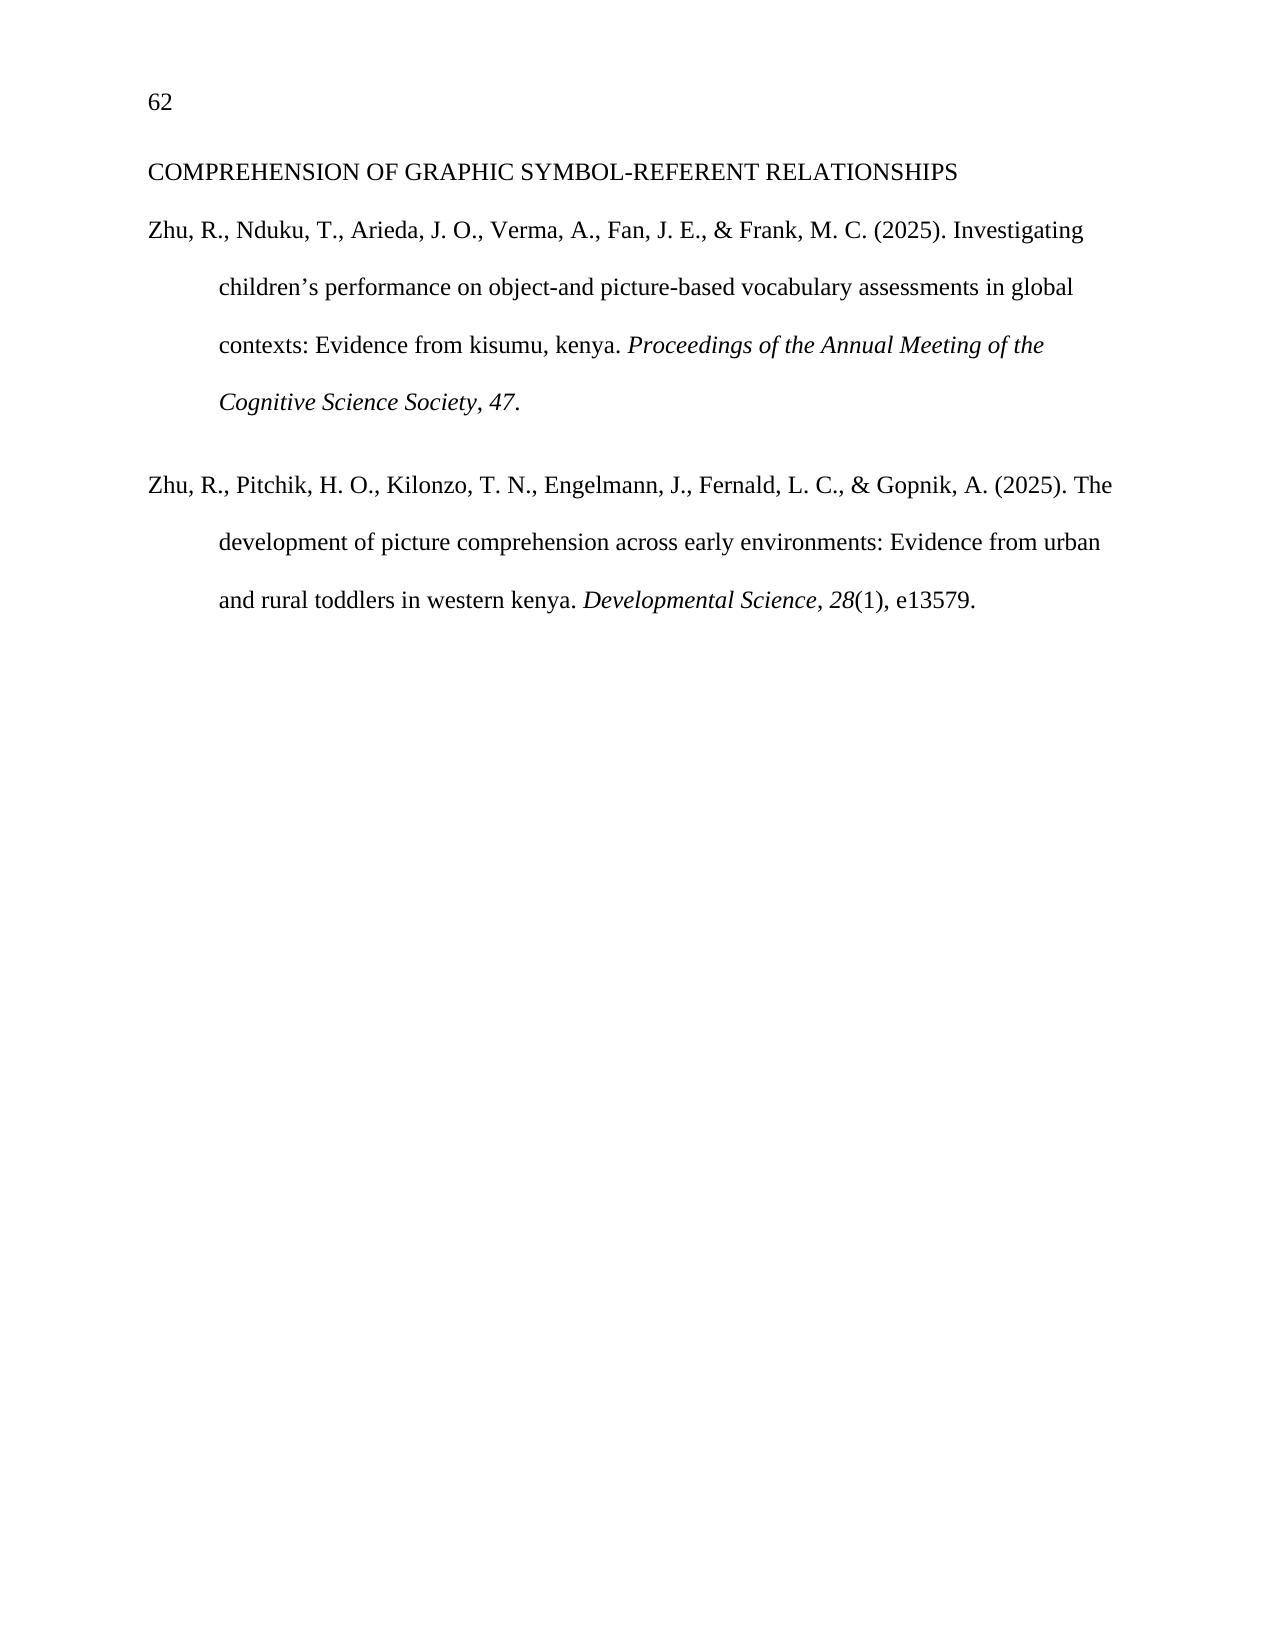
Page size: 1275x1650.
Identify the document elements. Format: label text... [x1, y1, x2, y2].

text Zhu, R., Pitchik, H. O., Kilonzo, T. N., Engelmann, J., Fernald, L. C., & Gopnik, A. (2025). The development of picture comprehension across early environments: Evidence from urban and rural toddlers in western kenya. Developmental Science, 28(1), e13579. [148, 470, 1127, 614]
text Zhu, R., Nduku, T., Arieda, J. O., Verma, A., Fan, J. E., & Frank, M. C. (2025). Investigating children’s performance on object-and picture-based vocabulary assessments in global contexts: Evidence from kisumu, kenya. Proceedings of the Annual Meeting of the Cognitive Science Society, 47. [148, 215, 1127, 416]
